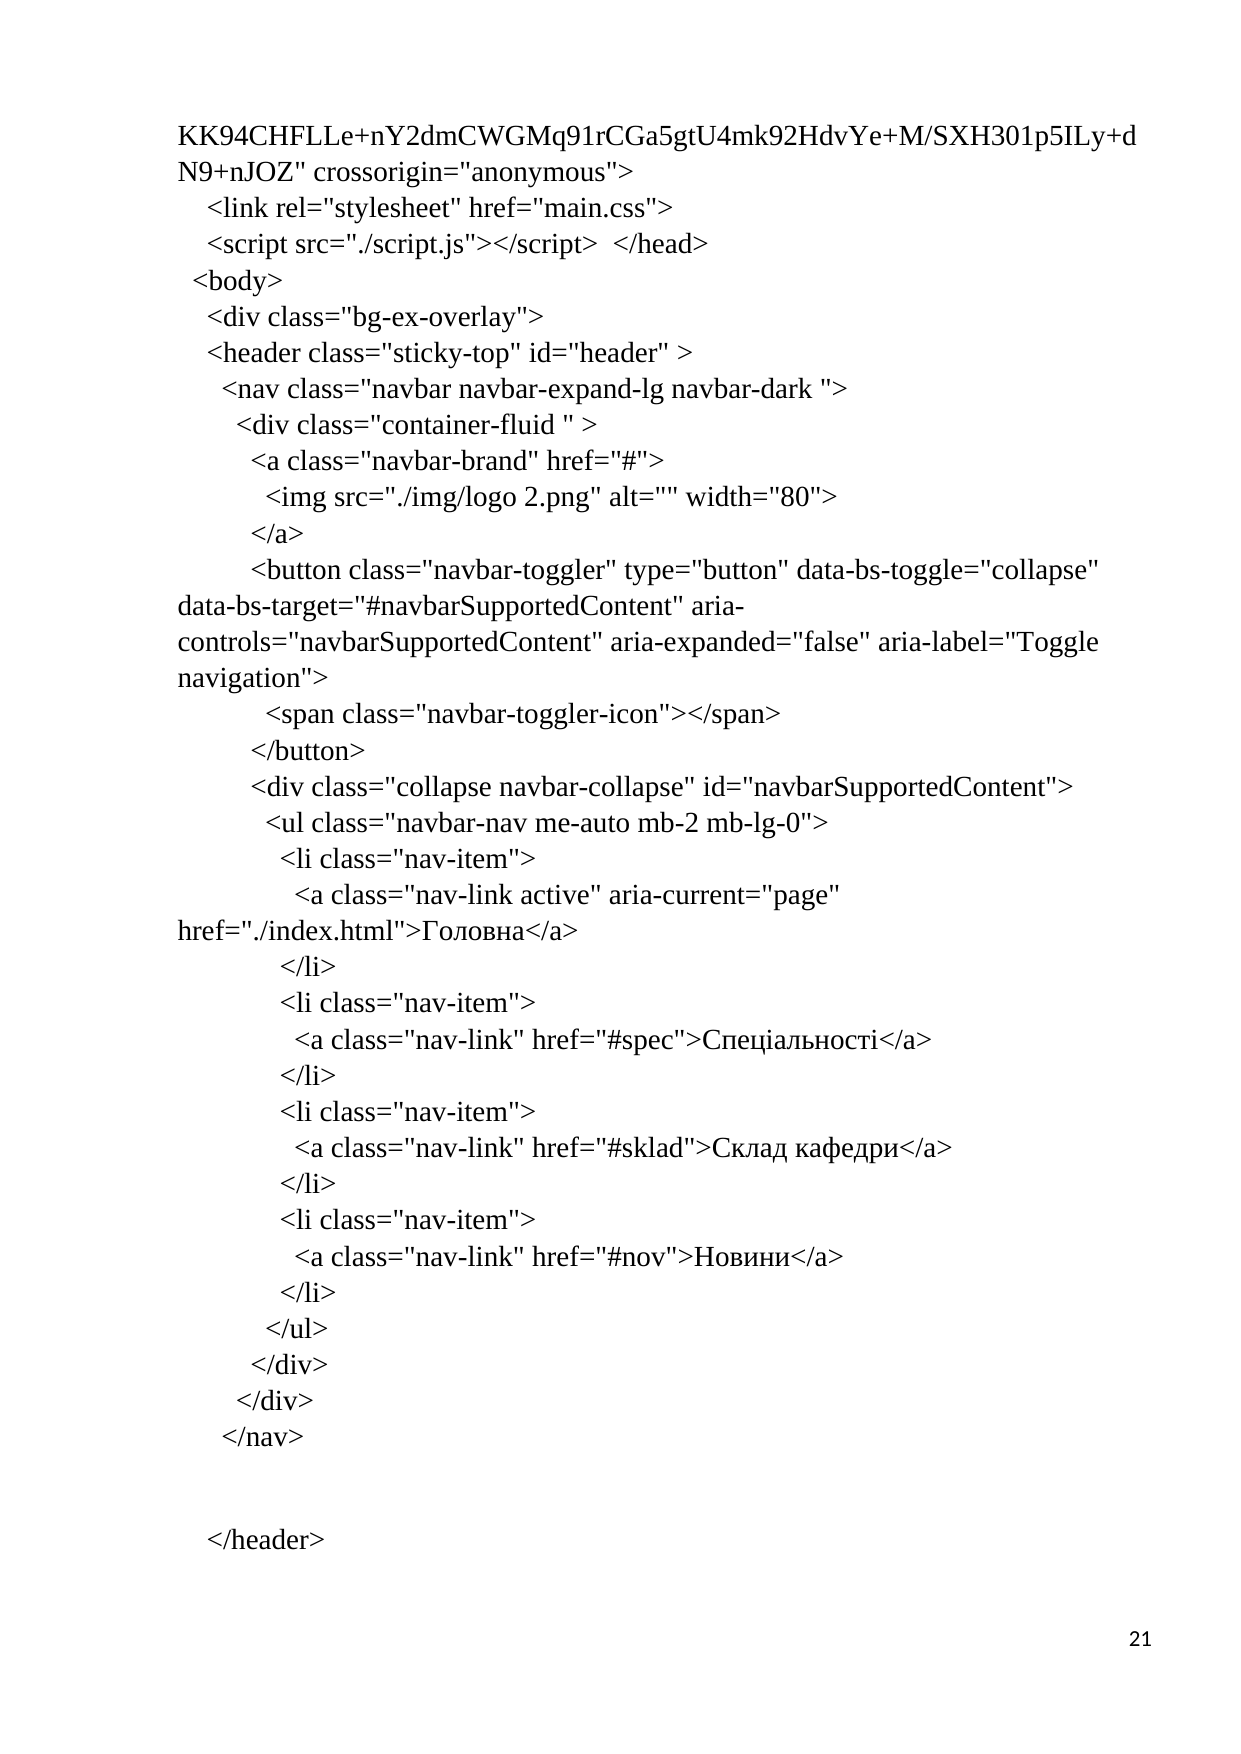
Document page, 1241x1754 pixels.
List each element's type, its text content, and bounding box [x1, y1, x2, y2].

text </nav> [177, 1419, 1152, 1453]
text <link rel="stylesheet" href="main.css"> [177, 190, 1152, 224]
text </button> [177, 733, 1152, 766]
text <li class="nav-item"> [177, 841, 1152, 874]
text <li class="nav-item"> [177, 1202, 1152, 1236]
text <a class="nav-link" href="#spec">Спеціальності</a> [177, 1022, 1152, 1055]
text <a class="nav-link" href="#sklad">Склад кафедри</a> [177, 1130, 1152, 1164]
text </li> [177, 1058, 1152, 1091]
text <body> [177, 263, 1152, 296]
text <a class="navbar-brand" href="#"> [177, 443, 1152, 477]
text </li> [177, 1275, 1152, 1308]
text <script src="./script.js"></script> </head> [177, 227, 1152, 260]
text <img src="./img/logo 2.png" alt="" width="80"> [177, 479, 1152, 513]
text <button class="navbar-toggler" type="button" data-bs-toggle="collapse" data-bs-target="#navbarSupportedContent" aria-controls="navbarSupportedContent" aria-expanded="false" aria-label="Toggle navigation"> [177, 552, 1152, 694]
text </div> [177, 1347, 1152, 1381]
text <div class="collapse navbar-collapse" id="navbarSupportedContent"> [177, 769, 1152, 802]
text </li> [177, 1166, 1152, 1200]
text </header> [177, 1522, 1152, 1555]
text <a class="nav-link active" aria-current="page" href="./index.html">Головна</a> [177, 877, 1152, 947]
text <div class="bg-ex-overlay"> [177, 299, 1152, 332]
text <a class="nav-link" href="#nov">Новини</a> [177, 1239, 1152, 1272]
text </a> [177, 516, 1152, 549]
text </ul> [177, 1311, 1152, 1344]
text <ul class="navbar-nav me-auto mb-2 mb-lg-0"> [177, 805, 1152, 838]
text <nav class="navbar navbar-expand-lg navbar-dark "> [177, 371, 1152, 405]
text <li class="nav-item"> [177, 986, 1152, 1019]
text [177, 118, 1152, 188]
text <span class="navbar-toggler-icon"></span> [177, 696, 1152, 730]
text <div class="container-fluid " > [177, 407, 1152, 441]
text </li> [177, 949, 1152, 983]
text <header class="sticky-top" id="header" > [177, 335, 1152, 368]
text <li class="nav-item"> [177, 1094, 1152, 1128]
text </div> [177, 1383, 1152, 1417]
